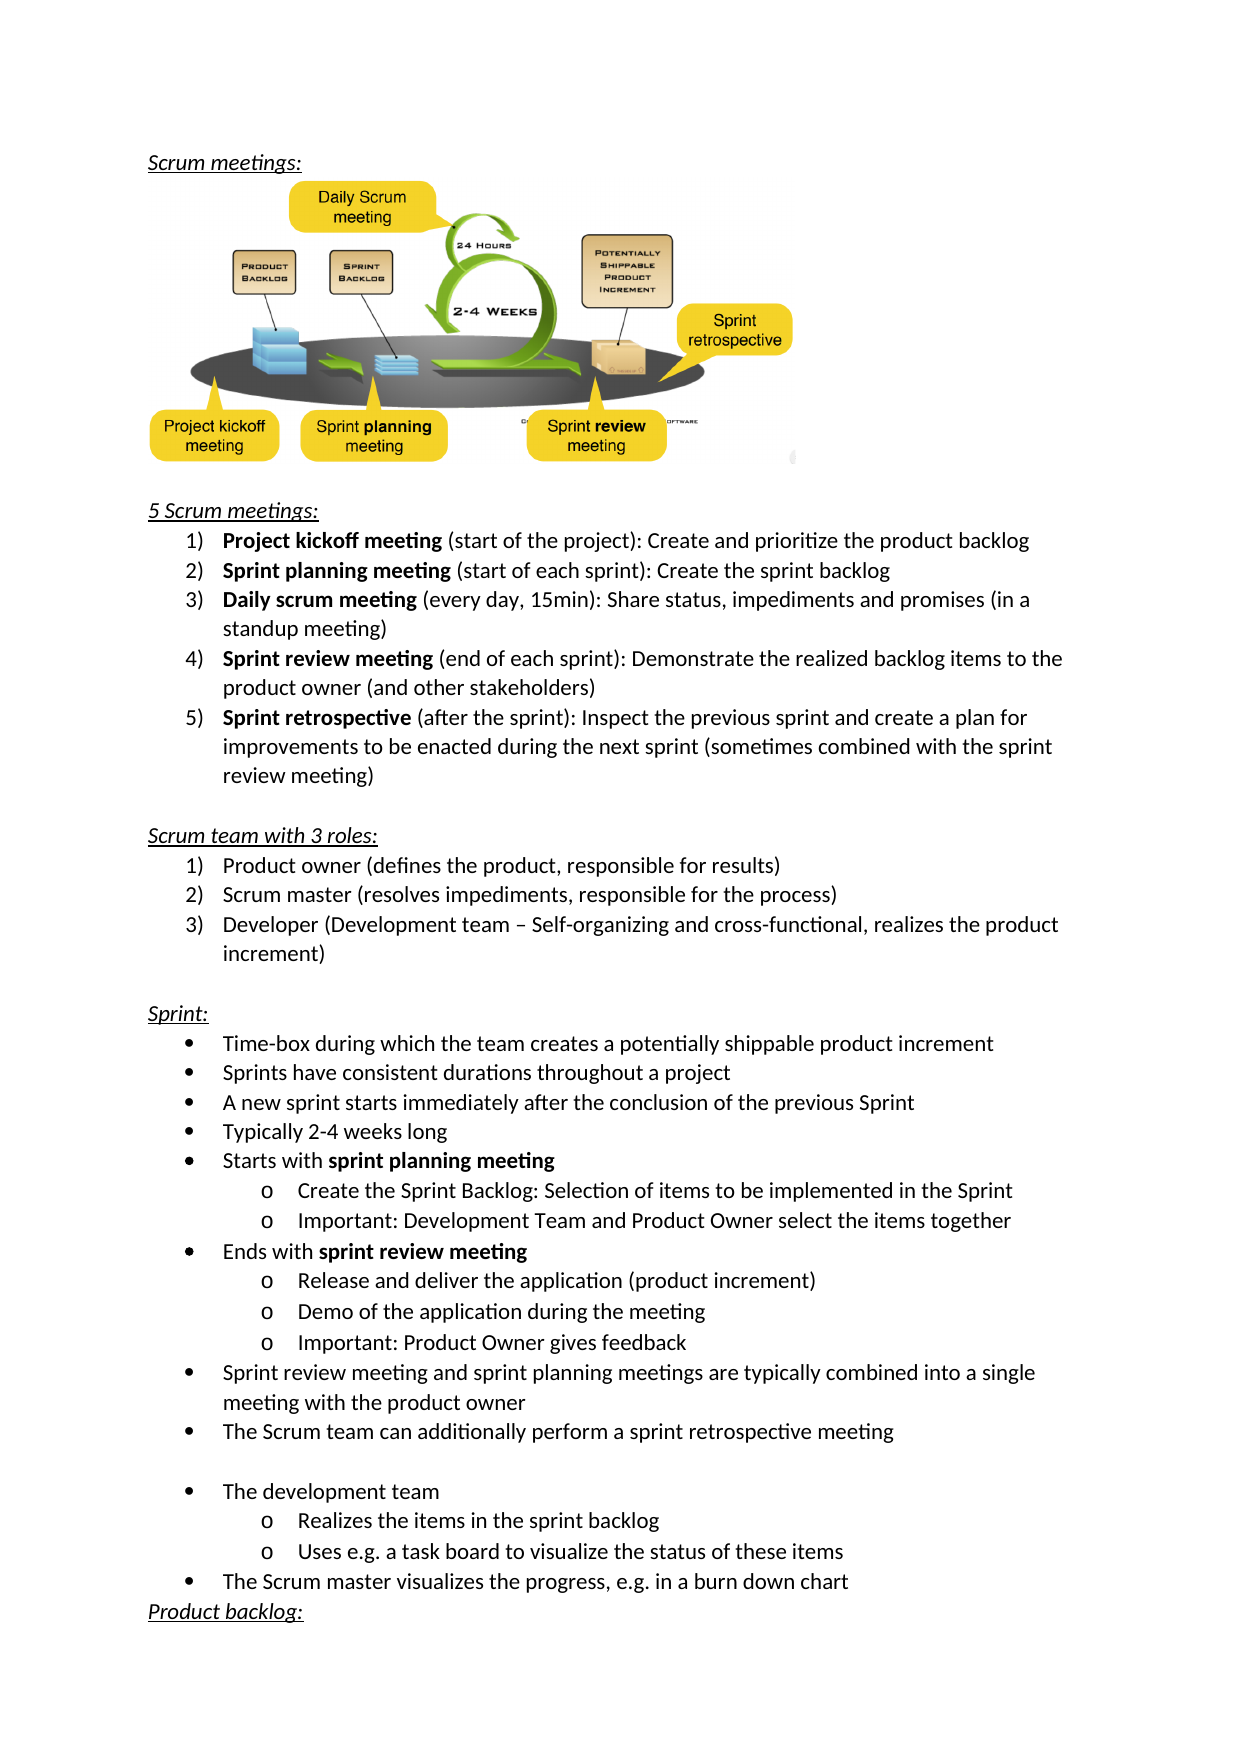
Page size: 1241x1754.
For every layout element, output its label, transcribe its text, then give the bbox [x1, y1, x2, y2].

list Product owner (defines the product, responsible for results) [185, 851, 1093, 879]
list Uses e.g. a task board to visualize the status of these items [260, 1537, 1093, 1566]
list Typically 2-4 weeks long [185, 1117, 1093, 1145]
list Time-box during which the team creates a potentially shippable product increment [185, 1029, 1093, 1057]
list Sprint planning meeting (start of each sprint): Create the sprint backlog [185, 556, 1093, 584]
list Sprint review meeting and sprint planning meetings are typically combined into a single meeting with the product owner [185, 1358, 1093, 1416]
text Product backlog: [148, 1597, 1093, 1625]
list Daily scrum meeting (every day, 15min): Share status, impediments and promises (in a standup meeting) [185, 585, 1093, 643]
list Sprint review meeting (end of each sprint): Demonstrate the realized backlog items to the product owner (and other stakeholders) [185, 644, 1093, 701]
list Realizes the items in the sprint backlog [260, 1506, 1093, 1535]
text Scrum meetings: [148, 148, 1093, 176]
list Demo of the application during the meeting [260, 1297, 1093, 1326]
text 5 Scrum meetings: [148, 496, 1093, 524]
list Project kickoff meeting (start of the project): Create and prioritize the product backlog [185, 526, 1093, 554]
list Sprint retrospective (after the sprint): Inspect the previous sprint and create a plan for improvements to be enacted during the next sprint (sometimes combined with the sprint review meeting) [185, 703, 1093, 789]
list The Scrum team can additionally perform a sprint retrospective meeting [185, 1417, 1093, 1445]
text Sprint: [148, 999, 1093, 1027]
list The development team [185, 1477, 1093, 1505]
list Important: Development Team and Product Owner select the items together [260, 1207, 1093, 1236]
list Release and deliver the application (product increment) [260, 1267, 1093, 1296]
list Developer (Development team – Self-organizing and cross-functional, realizes the product increment) [185, 910, 1093, 967]
list Create the Sprint Backlog: Selection of items to be implemented in the Sprint [260, 1176, 1093, 1205]
list Important: Product Owner gives feedback [260, 1328, 1093, 1357]
list Sprints have consistent durations throughout a project [185, 1058, 1093, 1087]
list Ends with sprint review meeting [185, 1237, 1093, 1265]
list A new sprint starts immediately after the conclusion of the previous Sprint [185, 1088, 1093, 1116]
list Scrum master (resolves impediments, responsible for the process) [185, 881, 1093, 909]
list Starts with sprint planning meeting [185, 1147, 1093, 1175]
list The Scrum master visualizes the progress, e.g. in a burn down chart [185, 1567, 1093, 1596]
picture [147, 177, 796, 464]
text Scrum team with 3 roles: [148, 821, 1093, 849]
